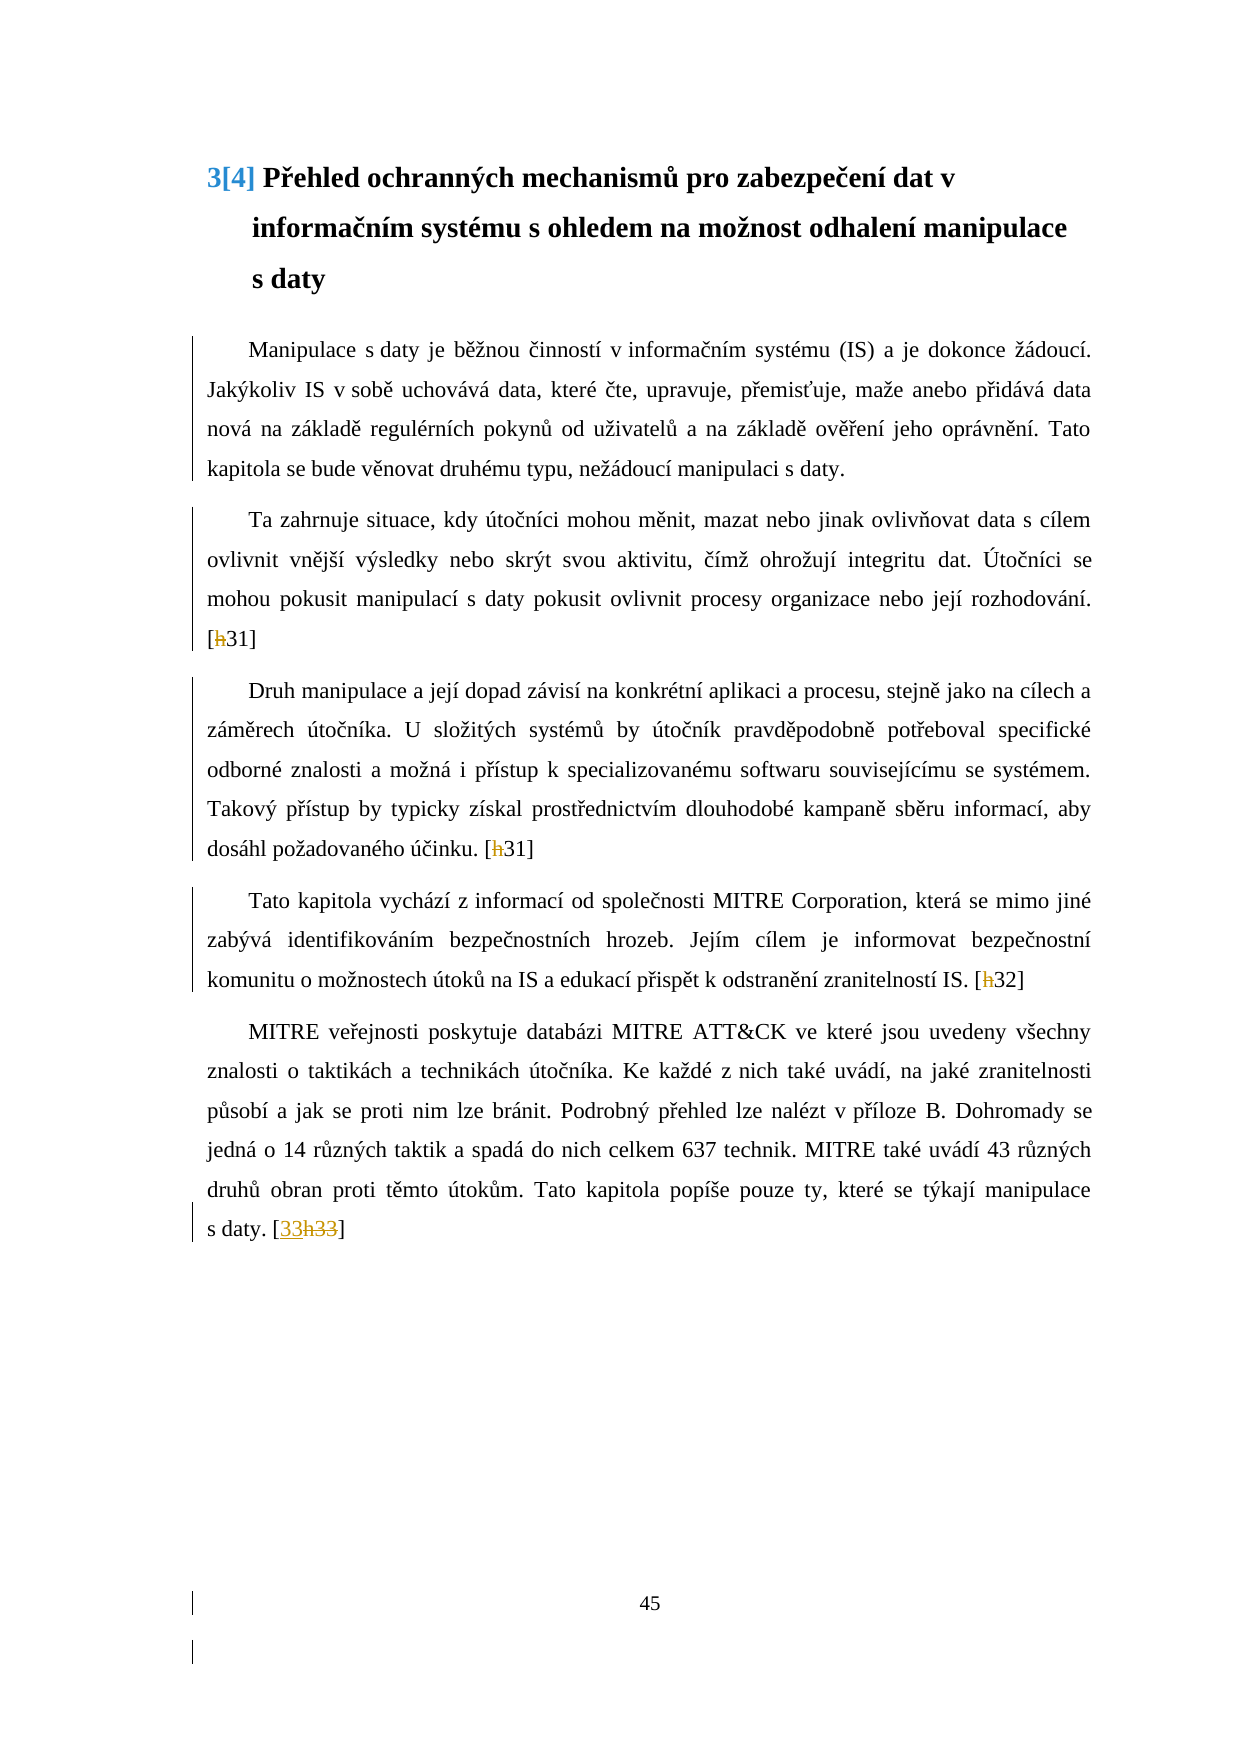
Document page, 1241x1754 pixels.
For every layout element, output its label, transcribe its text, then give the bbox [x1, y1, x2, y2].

text Druh manipulace a její dopad závisí na konkrétní aplikaci a procesu, stejně jako na cílech a záměrech útočníka. U složitých systémů by útočník pravděpodobně potřeboval specifické odborné znalosti a možná i přístup k specializovanému softwaru souvisejícímu se systémem. Takový přístup by typicky získal prostřednictvím dlouhodobé kampaně sběru informací, aby dosáhl požadovaného účinku. [31] [207, 677, 1092, 861]
text Manipulace s daty je běžnou činností v informačním systému (IS) a je dokonce žádoucí. Jakýkoliv IS v sobě uchovává data, které čte, upravuje, přemisťuje, maže anebo přidává data nová na základě regulérních pokynů od uživatelů a na základě ověření jeho oprávnění. Tato kapitola se bude věnovat druhému typu, nežádoucí manipulaci s daty. [207, 336, 1092, 481]
subtitle Přehled ochranných mechanismů pro zabezpečení dat v informačním systému s ohledem na možnost odhalení manipulace s daty [207, 160, 1092, 294]
text MITRE veřejnosti poskytuje databázi MITRE ATT&CK ve které jsou uvedeny všechny znalosti o taktikách a technikách útočníka. Ke každé z nich také uvádí, na jaké zranitelnosti působí a jak se proti nim lze bránit. Podrobný přehled lze nalézt v příloze B. Dohromady se jedná o 14 různých taktik a spadá do nich celkem 637 technik. MITRE také uvádí 43 různých druhů obran proti těmto útokům. Tato kapitola popíše pouze ty, které se týkají manipulace s daty. [] [207, 1018, 1092, 1242]
text Ta zahrnuje situace, kdy útočníci mohou měnit, mazat nebo jinak ovlivňovat data s cílem ovlivnit vnější výsledky nebo skrýt svou aktivitu, čímž ohrožují integritu dat. Útočníci se mohou pokusit manipulací s daty pokusit ovlivnit procesy organizace nebo její rozhodování. [31] [207, 507, 1092, 651]
text Tato kapitola vychází z informací od společnosti MITRE Corporation, která se mimo jiné zabývá identifikováním bezpečnostních hrozeb. Jejím cílem je informovat bezpečnostní komunitu o možnostech útoků na IS a edukací přispět k odstranění zranitelností IS. [32] [207, 887, 1092, 992]
